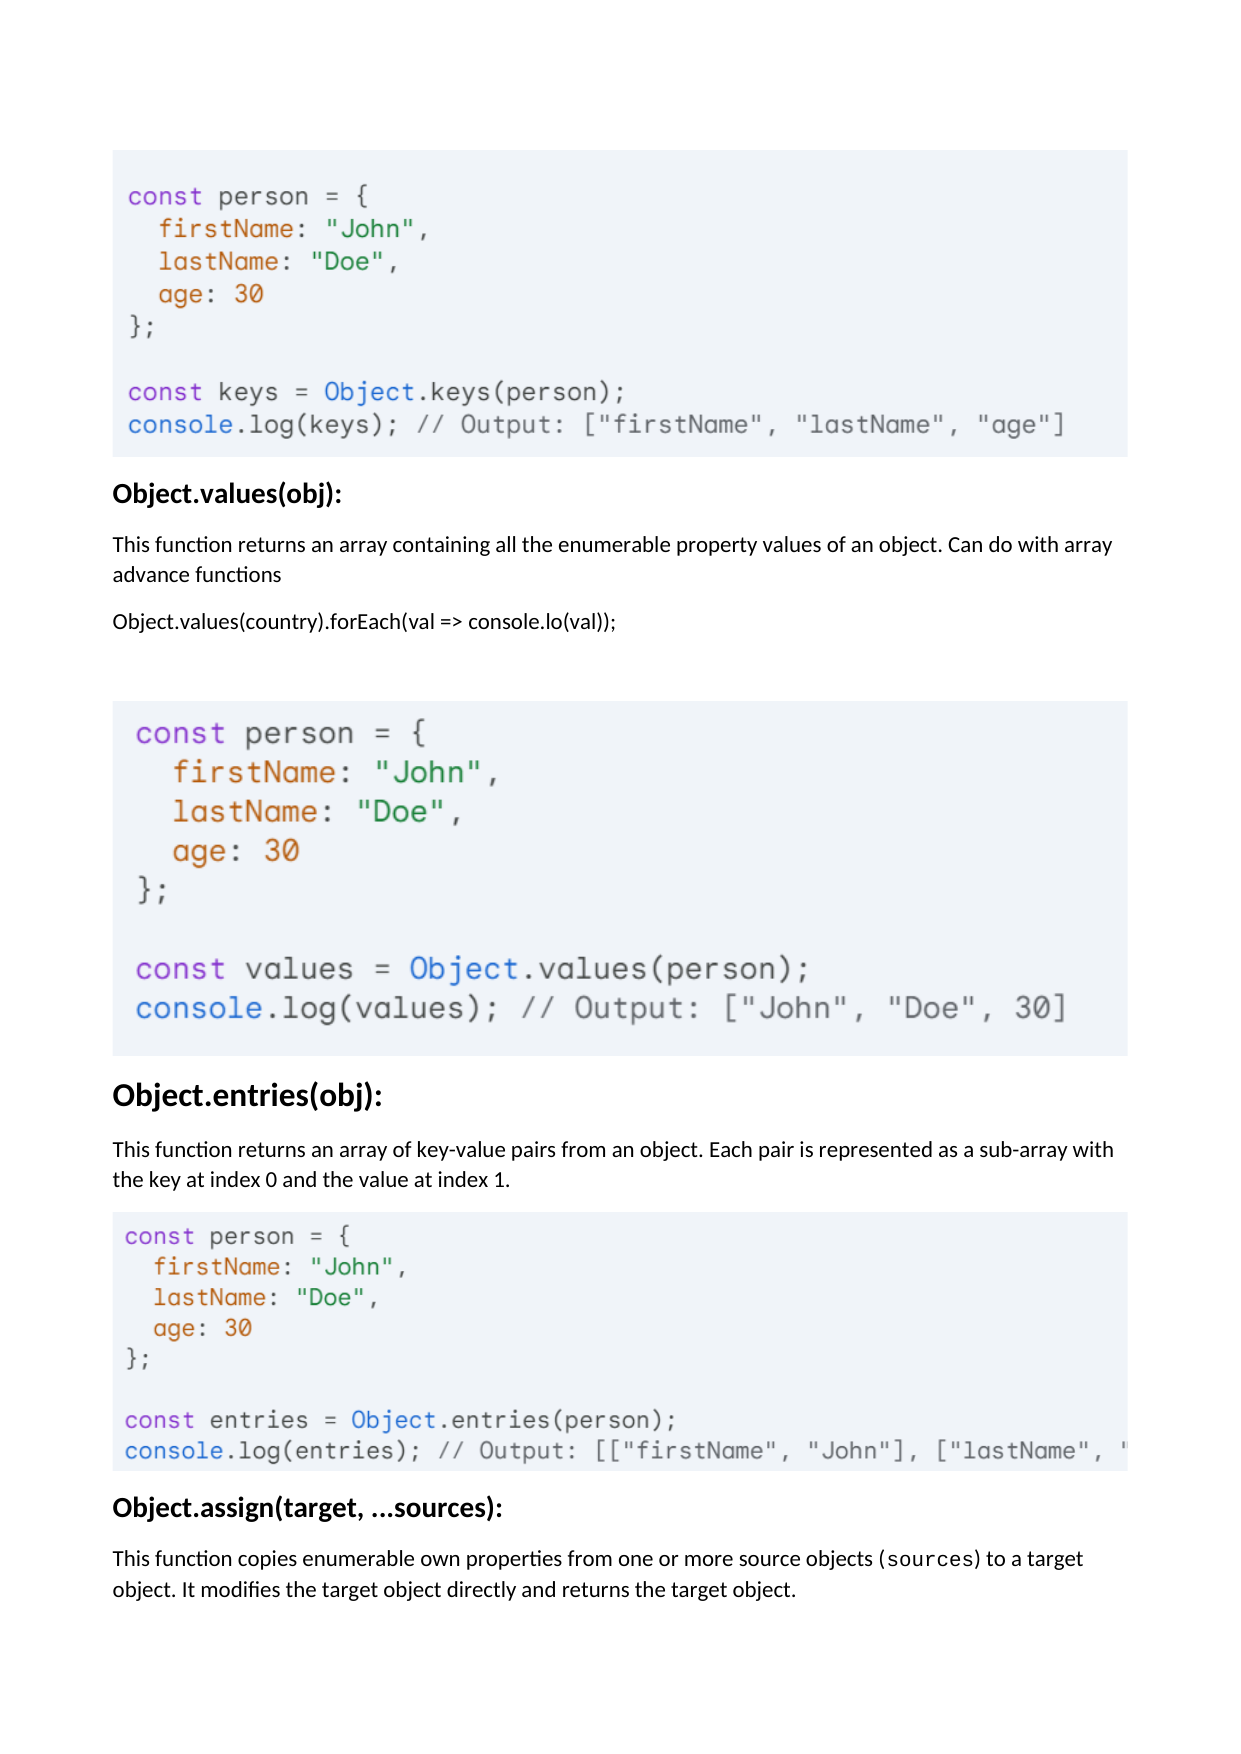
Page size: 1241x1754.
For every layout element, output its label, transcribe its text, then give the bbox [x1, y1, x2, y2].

text This function returns an array of key-value pairs from an object. Each pair is represented as a sub-array with the key at index 0 and the value at index 1. [112, 1135, 1128, 1193]
text Object.values(obj): [112, 475, 1128, 511]
text Object.assign(target, ...sources): [112, 1489, 1128, 1524]
picture [112, 701, 1128, 1056]
text Object.entries(obj): [112, 1074, 1128, 1115]
picture [112, 1212, 1128, 1471]
text Object.values(country).forEach(val => console.lo(val)); [112, 607, 1128, 635]
text This function returns an array containing all the enumerable property values of an object. Can do with array advance functions [112, 530, 1128, 588]
text This function copies enumerable own properties from one or more source objects (sources) to a target object. It modifies the target object directly and returns the target object. [112, 1544, 1128, 1603]
picture [112, 150, 1128, 457]
